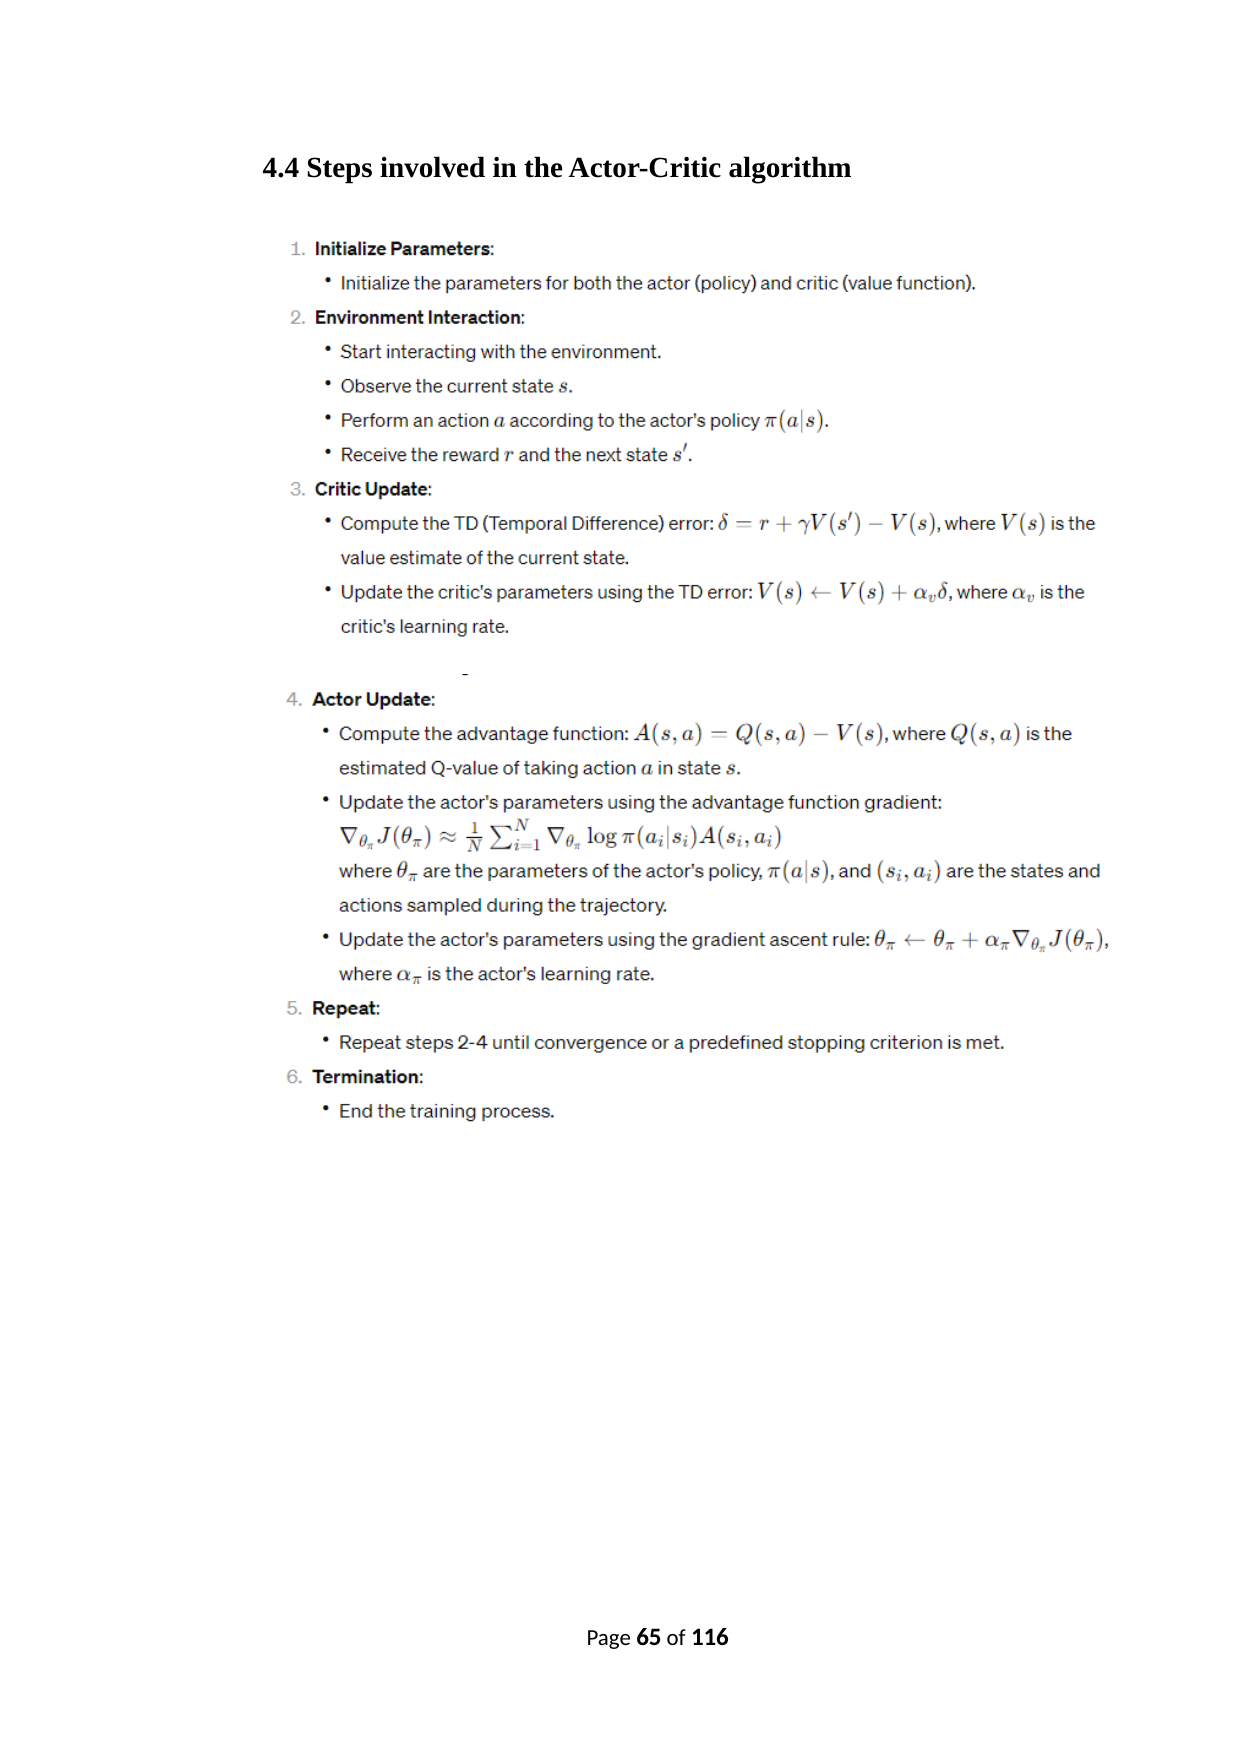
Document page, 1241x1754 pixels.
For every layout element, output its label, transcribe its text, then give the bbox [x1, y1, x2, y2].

picture [262, 674, 1140, 1136]
picture [262, 217, 1146, 644]
text 4.4 Steps involved in the Actor-Critic algorithm [262, 150, 1090, 183]
